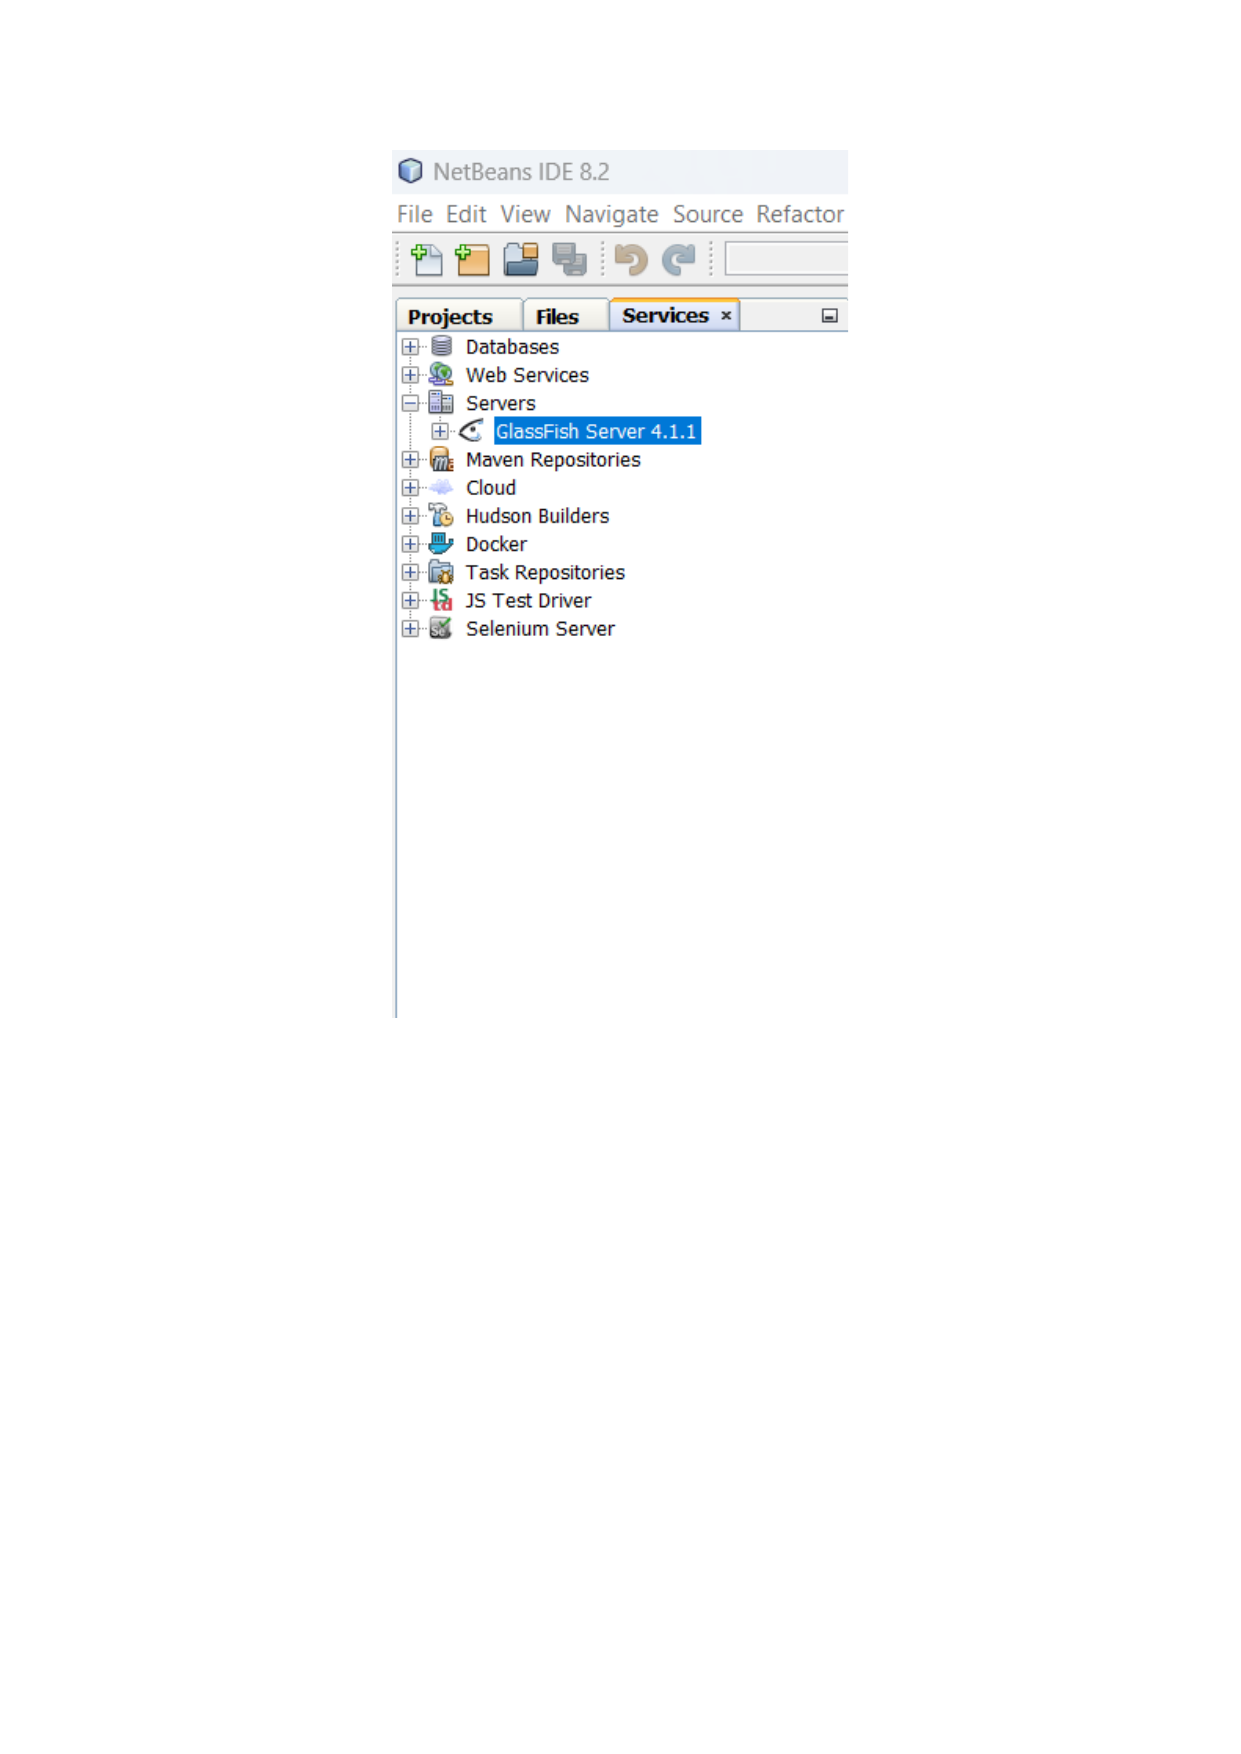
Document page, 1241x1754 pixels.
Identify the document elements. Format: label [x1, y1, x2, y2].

picture [392, 150, 849, 1018]
